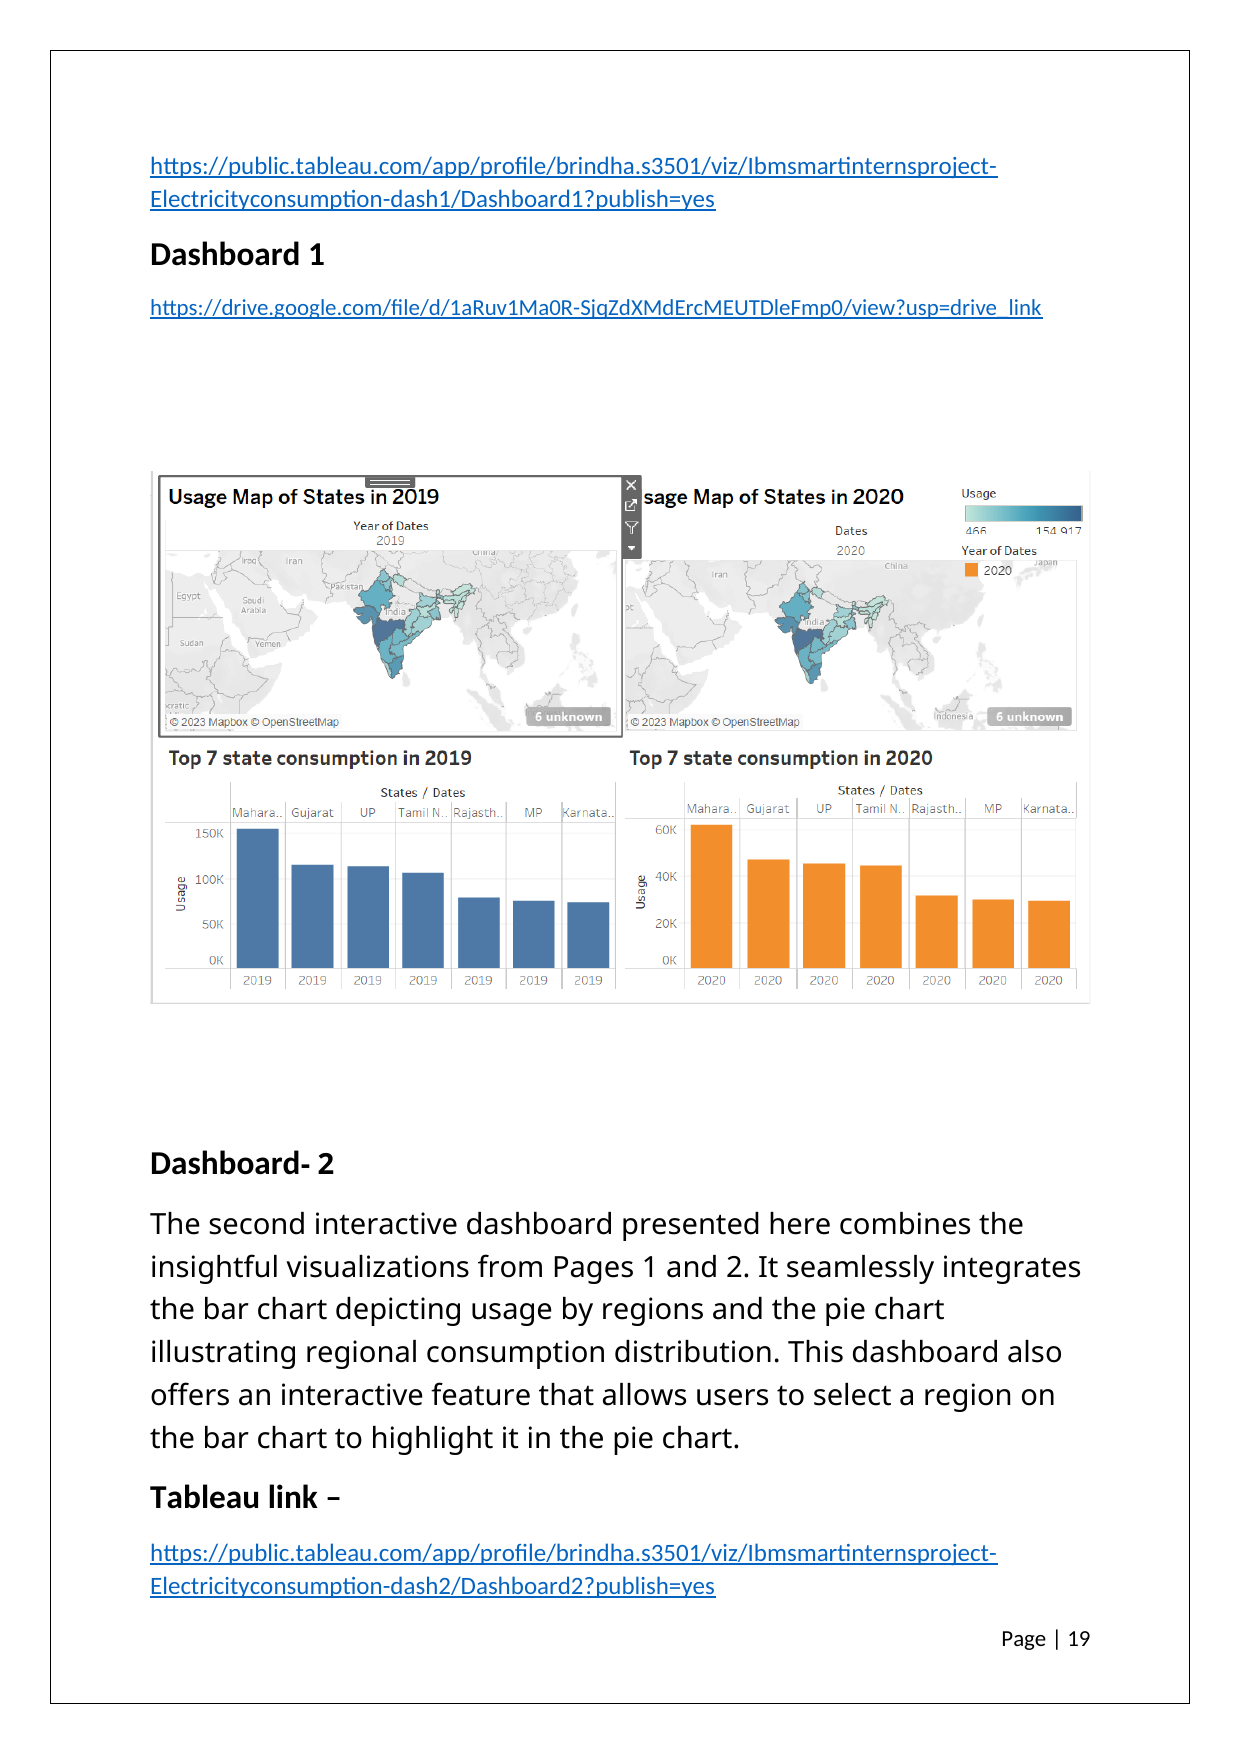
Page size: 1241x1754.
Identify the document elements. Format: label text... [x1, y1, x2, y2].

text Tableau link – [150, 1477, 1090, 1517]
text https://public.tableau.com/app/profile/brindha.s3501/viz/Ibmsmartinternsproject-Electricityconsumption-dash2/Dashboard2?publish=yes [150, 1537, 1090, 1601]
text https://drive.google.com/file/d/1aRuv1Ma0R-SjqZdXMdErcMEUTDleFmp0/view?usp=drive_link [150, 293, 1090, 321]
picture [150, 471, 1091, 1004]
text The second interactive dashboard presented here combines the insightful visualizations from Pages 1 and 2. It seamlessly integrates the bar chart depicting usage by regions and the pie chart illustrating regional consumption distribution. This dashboard also offers an interactive feature that allows users to select a region on the bar chart to highlight it in the pie chart. [150, 1203, 1090, 1457]
text https://public.tableau.com/app/profile/brindha.s3501/viz/Ibmsmartinternsproject-Electricityconsumption-dash1/Dashboard1?publish=yes [150, 150, 1090, 213]
text Dashboard 1 [150, 232, 1090, 273]
text Dashboard- 2 [150, 1142, 1090, 1183]
